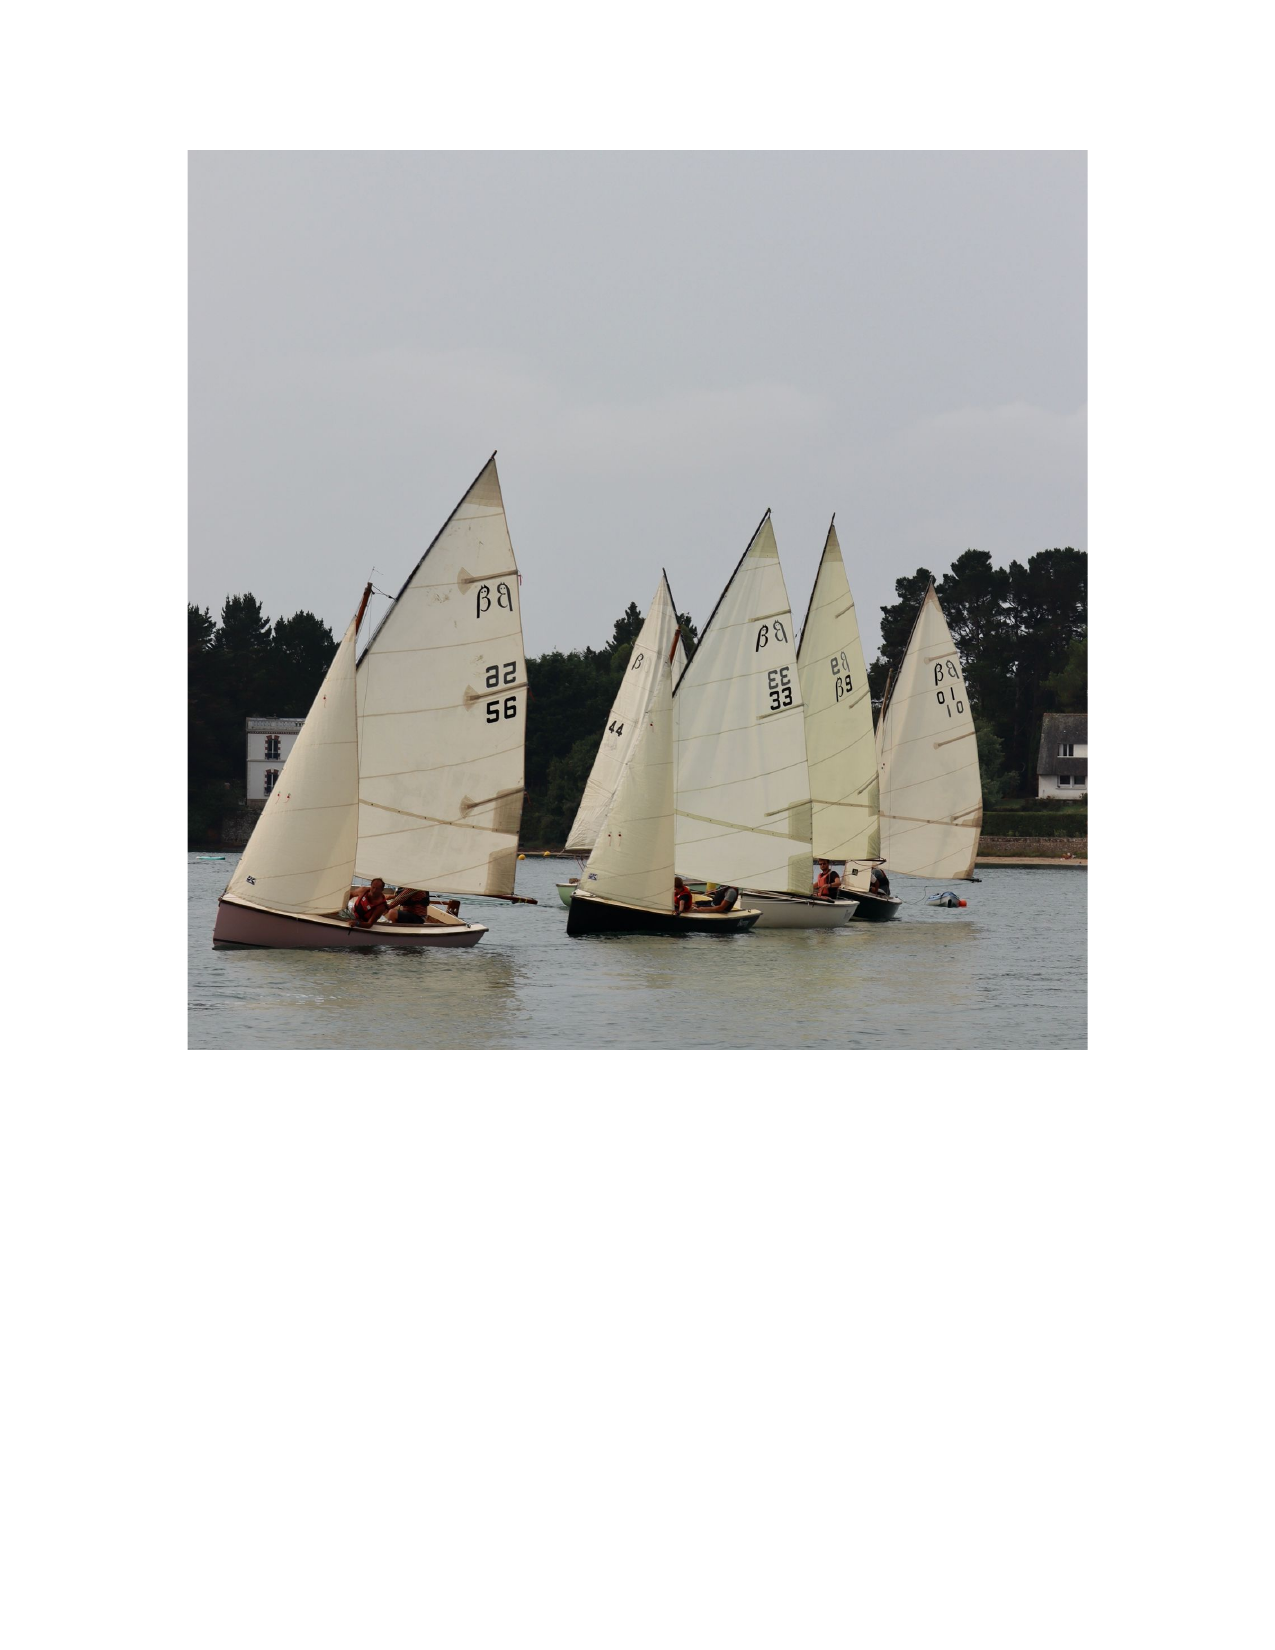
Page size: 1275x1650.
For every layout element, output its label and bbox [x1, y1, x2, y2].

picture [187, 150, 1088, 1050]
